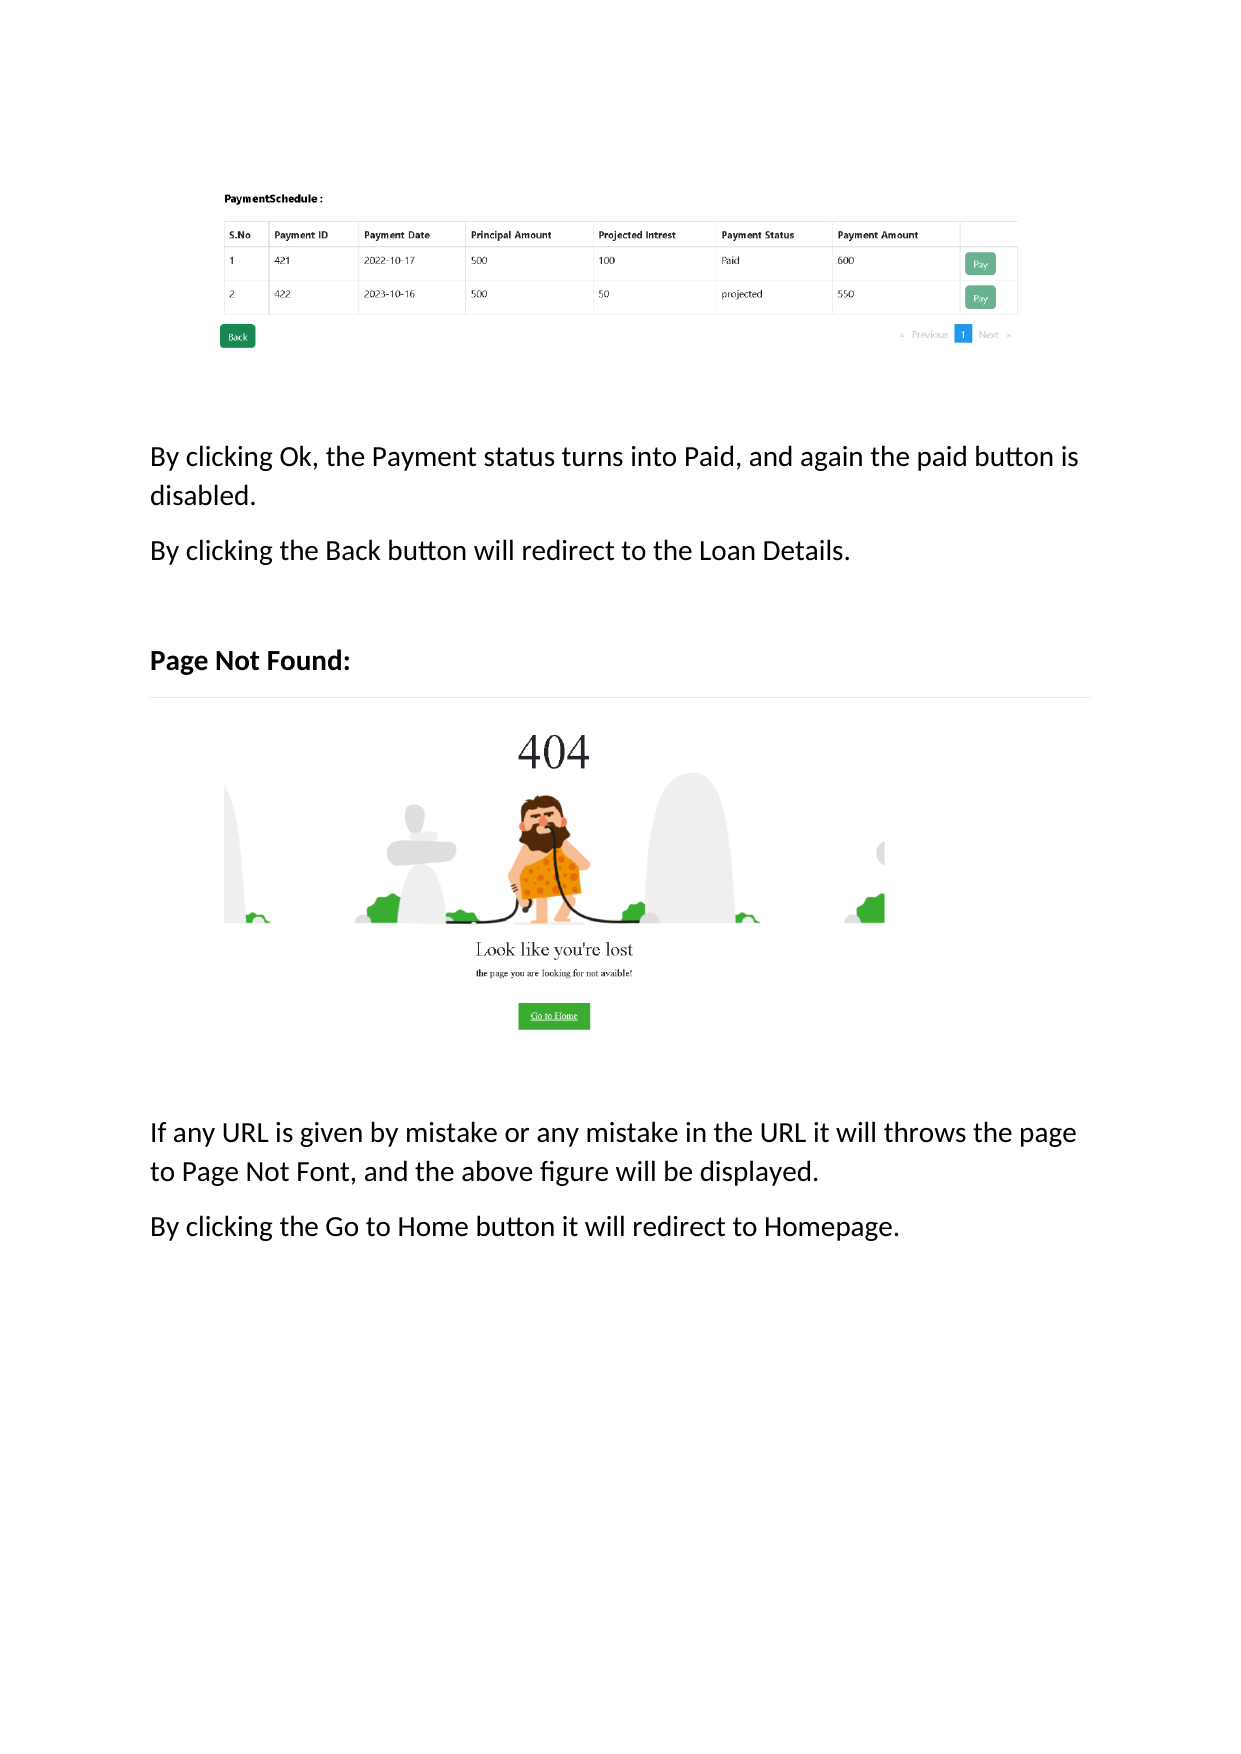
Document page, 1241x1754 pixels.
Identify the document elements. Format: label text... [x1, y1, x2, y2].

text By clicking the Back button will redirect to the Loan Details. [150, 532, 1090, 567]
picture [150, 150, 1090, 420]
text By clicking Ok, the Payment status turns into Paid, and again the paid button is disabled. [150, 438, 1090, 512]
picture [150, 697, 1090, 1096]
text Page Not Found: [150, 642, 1090, 677]
text By clicking the Go to Home button it will redirect to Homepage. [150, 1208, 1090, 1244]
text If any URL is given by mistake or any mistake in the URL it will throws the page to Page Not Font, and the above figure will be displayed. [150, 1114, 1090, 1189]
